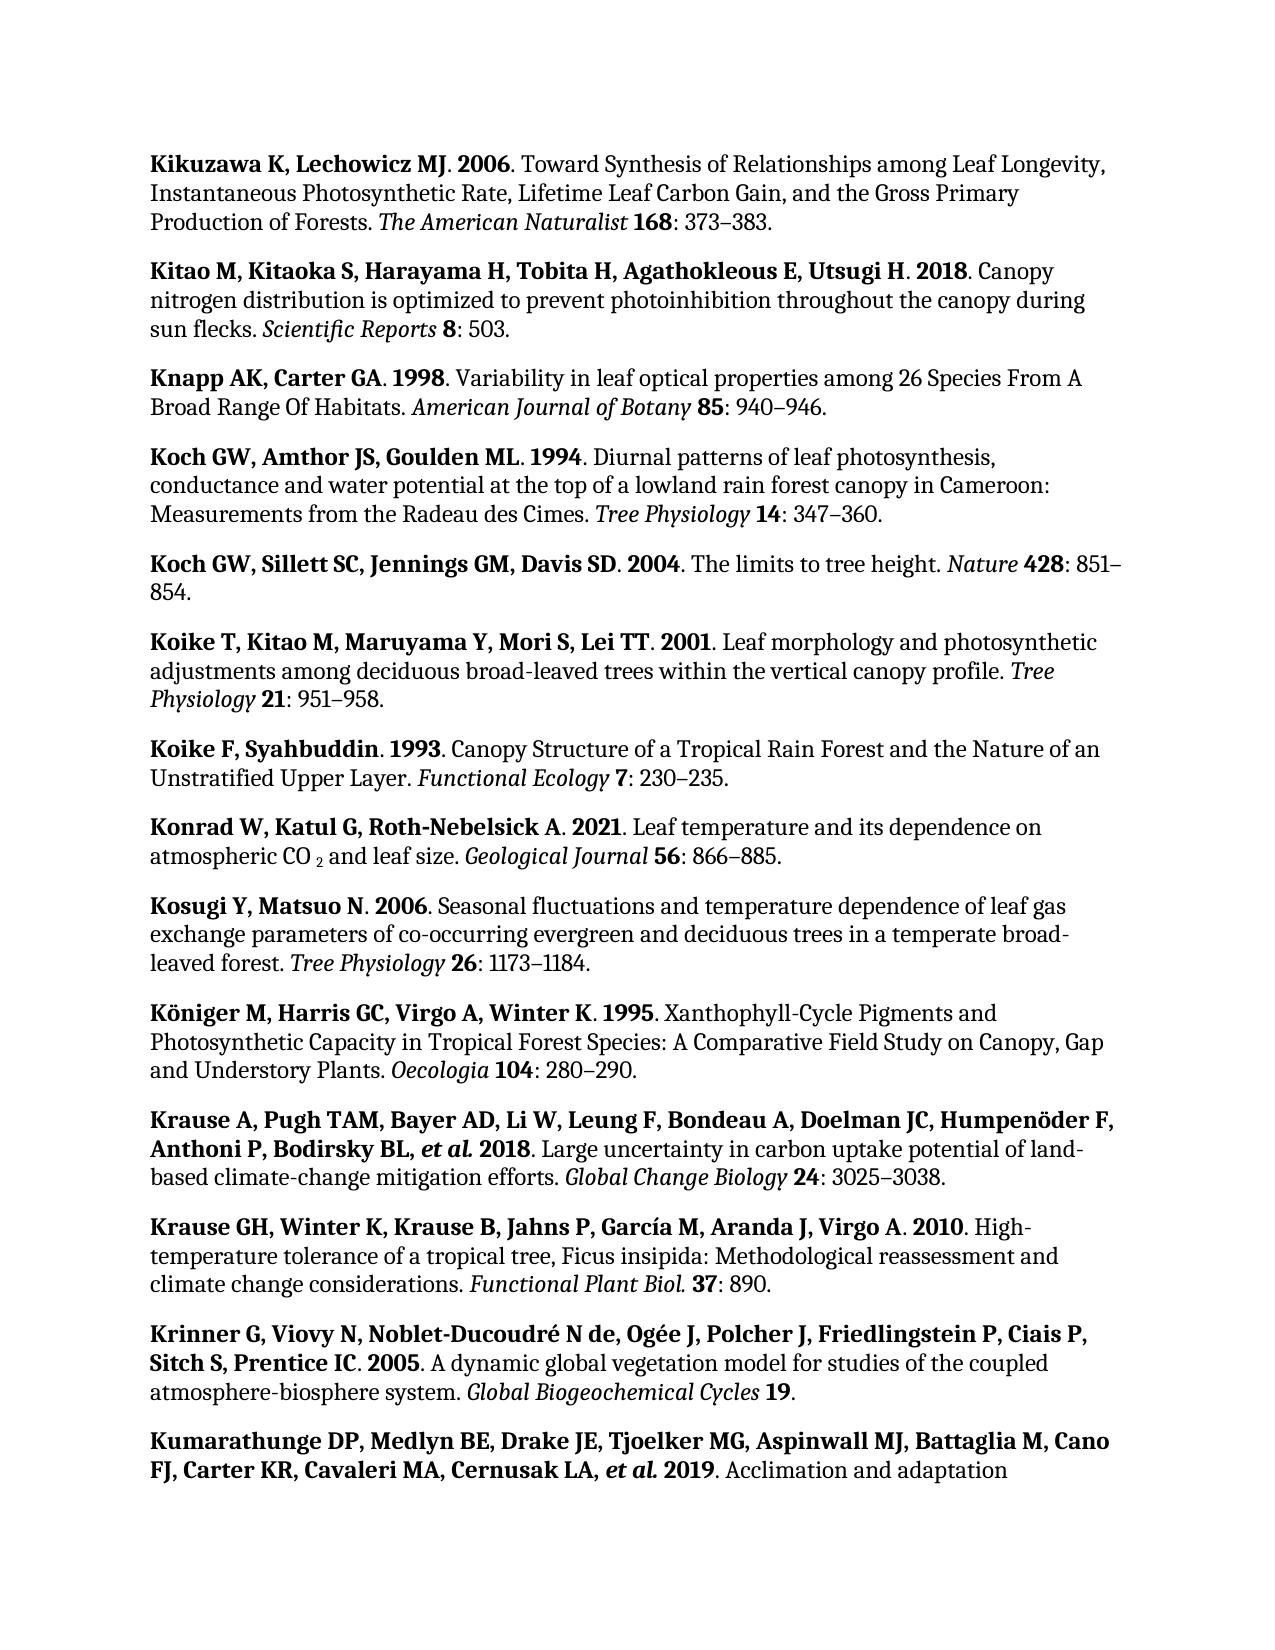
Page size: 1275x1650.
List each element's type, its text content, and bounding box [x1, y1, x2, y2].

text Koch GW, Amthor JS, Goulden ML. 1994. Diurnal patterns of leaf photosynthesis, conductance and water potential at the top of a lowland rain forest canopy in Cameroon: Measurements from the Radeau des Cimes. Tree Physiology 14: 347–360. [150, 442, 1125, 529]
text Konrad W, Katul G, Roth‐Nebelsick A. 2021. Leaf temperature and its dependence on atmospheric CO 2 and leaf size. Geological Journal 56: 866–885. [150, 813, 1125, 871]
text Koike T, Kitao M, Maruyama Y, Mori S, Lei TT. 2001. Leaf morphology and photosynthetic adjustments among deciduous broad-leaved trees within the vertical canopy profile. Tree Physiology 21: 951–958. [150, 628, 1125, 714]
text Krause A, Pugh TAM, Bayer AD, Li W, Leung F, Bondeau A, Doelman JC, Humpenöder F, Anthoni P, Bodirsky BL, et al. 2018. Large uncertainty in carbon uptake potential of land-based climate-change mitigation efforts. Global Change Biology 24: 3025–3038. [150, 1106, 1125, 1192]
text Krinner G, Viovy N, Noblet-Ducoudré N de, Ogée J, Polcher J, Friedlingstein P, Ciais P, Sitch S, Prentice IC. 2005. A dynamic global vegetation model for studies of the coupled atmosphere-biosphere system. Global Biogeochemical Cycles 19. [150, 1320, 1125, 1406]
text Königer M, Harris GC, Virgo A, Winter K. 1995. Xanthophyll-Cycle Pigments and Photosynthetic Capacity in Tropical Forest Species: A Comparative Field Study on Canopy, Gap and Understory Plants. Oecologia 104: 280–290. [150, 999, 1125, 1085]
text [150, 1427, 1125, 1484]
text Kitao M, Kitaoka S, Harayama H, Tobita H, Agathokleous E, Utsugi H. 2018. Canopy nitrogen distribution is optimized to prevent photoinhibition throughout the canopy during sun flecks. Scientific Reports 8: 503. [150, 257, 1125, 343]
text Koch GW, Sillett SC, Jennings GM, Davis SD. 2004. The limits to tree height. Nature 428: 851–854. [150, 549, 1125, 607]
text Koike F, Syahbuddin. 1993. Canopy Structure of a Tropical Rain Forest and the Nature of an Unstratified Upper Layer. Functional Ecology 7: 230–235. [150, 735, 1125, 792]
text Kosugi Y, Matsuo N. 2006. Seasonal fluctuations and temperature dependence of leaf gas exchange parameters of co-occurring evergreen and deciduous trees in a temperate broad-leaved forest. Tree Physiology 26: 1173–1184. [150, 892, 1125, 978]
text Krause GH, Winter K, Krause B, Jahns P, García M, Aranda J, Virgo A. 2010. High-temperature tolerance of a tropical tree, Ficus insipida: Methodological reassessment and climate change considerations. Functional Plant Biol. 37: 890. [150, 1213, 1125, 1299]
text Knapp AK, Carter GA. 1998. Variability in leaf optical properties among 26 Species From A Broad Range Of Habitats. American Journal of Botany 85: 940–946. [150, 364, 1125, 422]
text Kikuzawa K, Lechowicz MJ. 2006. Toward Synthesis of Relationships among Leaf Longevity, Instantaneous Photosynthetic Rate, Lifetime Leaf Carbon Gain, and the Gross Primary Production of Forests. The American Naturalist 168: 373–383. [150, 150, 1125, 236]
